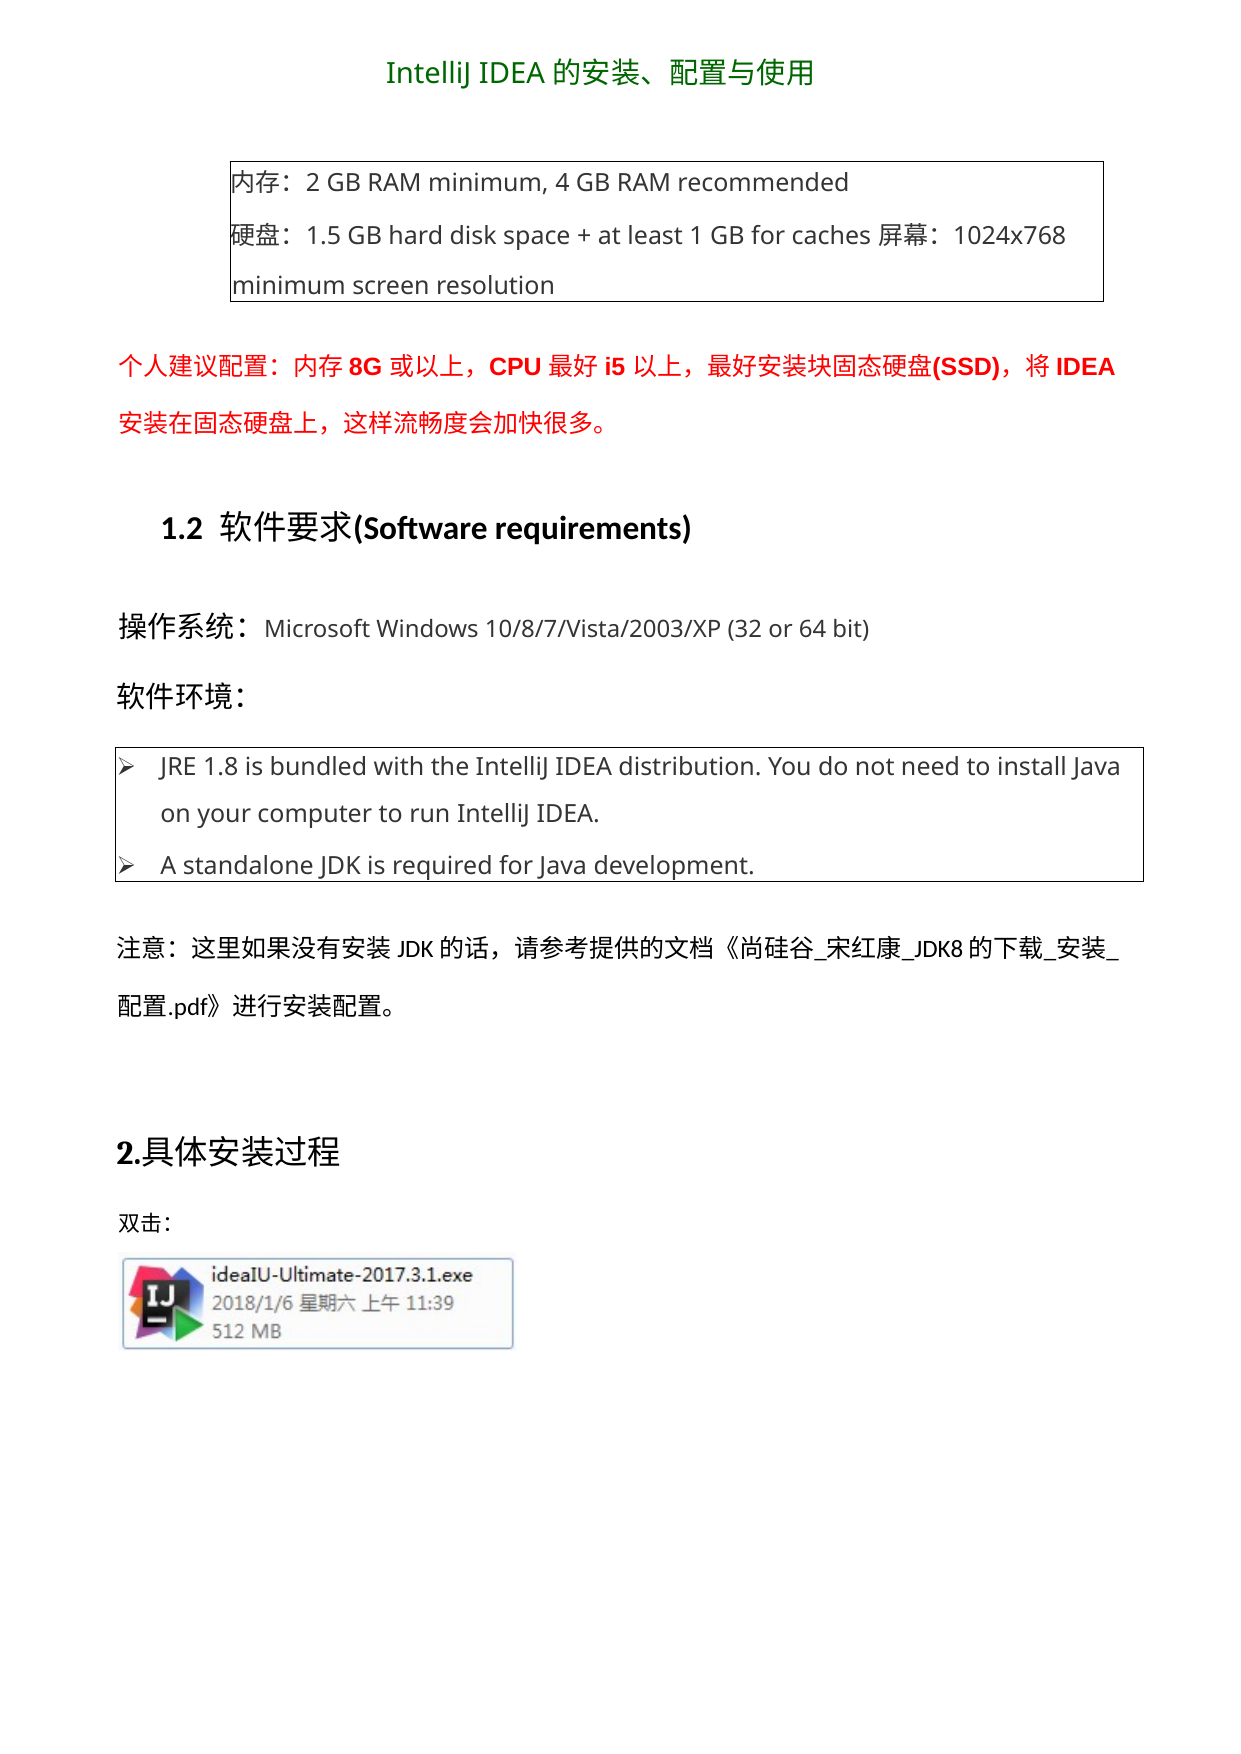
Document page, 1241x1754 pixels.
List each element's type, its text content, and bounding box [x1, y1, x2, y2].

text 2.具体安装过程 [116, 1126, 1143, 1174]
text 硬盘：1.5 GB hard disk space + at least 1 GB for caches 屏幕：1024x768 minimum screen resolution [231, 214, 1103, 301]
list 软件要求(Software requirements) [160, 501, 1143, 549]
picture [118, 1252, 517, 1351]
text 注意：这里如果没有安装 JDK 的话，请参考提供的文档《尚硅谷_宋红康_JDK8 的下载_安装_ 配置.pdf》进行安装配置。 [116, 929, 1143, 1022]
text 个人建议配置：内存 8G 或以上，CPU 最好 i5 以上，最好安装块固态硬盘(SSD)，将 IDEA 安装在固态硬盘上，这样流畅度会加快很多。 [118, 346, 1143, 440]
text 内存：2 GB RAM minimum, 4 GB RAM recommended [231, 162, 1103, 198]
text 软件环境： [116, 674, 1143, 716]
text 操作系统：Microsoft Windows 10/8/7/Vista/2003/XP (32 or 64 bit) [118, 604, 1143, 646]
list A standalone JDK is required for Java development. [116, 846, 1143, 881]
list JRE 1.8 is bundled with the IntelliJ IDEA distribution. You do not need to install Java on your computer to run IntelliJ IDEA. [116, 748, 1143, 830]
text 双击： [118, 1206, 1143, 1238]
